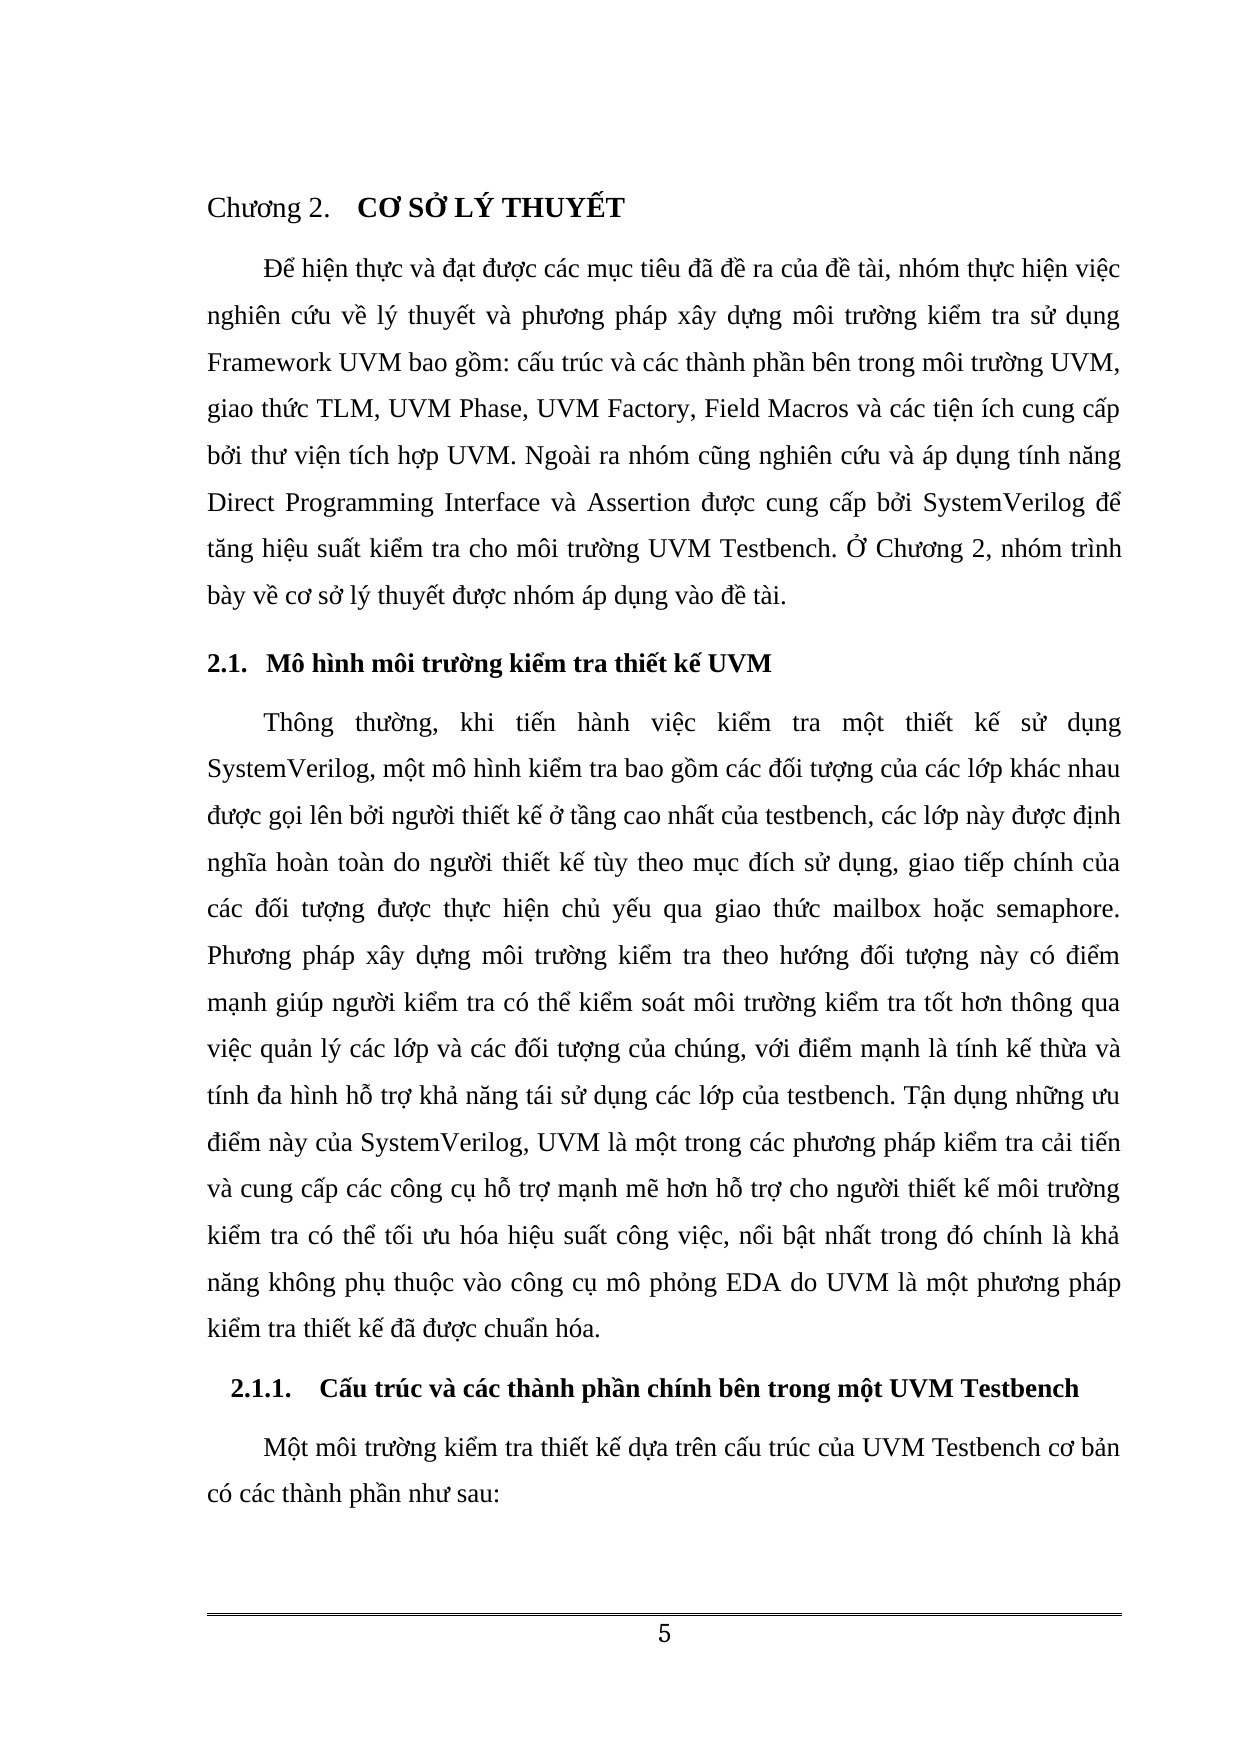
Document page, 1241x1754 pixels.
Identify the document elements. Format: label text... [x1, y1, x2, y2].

subtitle CƠ SỞ LÝ THUYẾT [207, 190, 1122, 223]
text Một môi trường kiểm tra thiết kế dựa trên cấu trúc của UVM Testbench cơ bản có các thành phần như sau: [207, 1431, 1122, 1509]
subtitle Cấu trúc và các thành phần chính bên trong một UVM Testbench [230, 1372, 1122, 1403]
text Để hiện thực và đạt được các mục tiêu đã đề ra của đề tài, nhóm thực hiện việc nghiên cứu về lý thuyết và phương pháp xây dựng môi trường kiểm tra sử dụng Framework UVM bao gồm: cấu trúc và các thành phần bên trong môi trường UVM, giao thức TLM, UVM Phase, UVM Factory, Field Macros và các tiện ích cung cấp bởi thư viện tích hợp UVM. Ngoài ra nhóm cũng nghiên cứu và áp dụng tính năng Direct Programming Interface và Assertion được cung cấp bởi SystemVerilog để tăng hiệu suất kiểm tra cho môi trường UVM Testbench. Ở Chương 2, nhóm trình bày về cơ sở lý thuyết được nhóm áp dụng vào đề tài. [207, 252, 1122, 610]
text Thông thường, khi tiến hành việc kiểm tra một thiết kế sử dụng SystemVerilog, một mô hình kiểm tra bao gồm các đối tượng của các lớp khác nhau được gọi lên bởi người thiết kế ở tầng cao nhất của testbench, các lớp này được định nghĩa hoàn toàn do người thiết kế tùy theo mục đích sử dụng, giao tiếp chính của các đối tượng được thực hiện chủ yếu qua giao thức mailbox hoặc semaphore. Phương pháp xây dựng môi trường kiểm tra theo hướng đối tượng này có điểm mạnh giúp người kiểm tra có thể kiểm soát môi trường kiểm tra tốt hơn thông qua việc quản lý các lớp và các đối tượng của chúng, với điểm mạnh là tính kế thừa và tính đa hình hỗ trợ khả năng tái sử dụng các lớp của testbench. Tận dụng những ưu điểm này của SystemVerilog, UVM là một trong các phương pháp kiểm tra cải tiến và cung cấp các công cụ hỗ trợ mạnh mẽ hơn hỗ trợ cho người thiết kế môi trường kiểm tra có thể tối ưu hóa hiệu suất công việc, nổi bật nhất trong đó chính là khả năng không phụ thuộc vào công cụ mô phỏng EDA do UVM là một phương pháp kiểm tra thiết kế đã được chuẩn hóa. [207, 706, 1122, 1344]
subtitle Mô hình môi trường kiểm tra thiết kế UVM [207, 647, 1122, 678]
